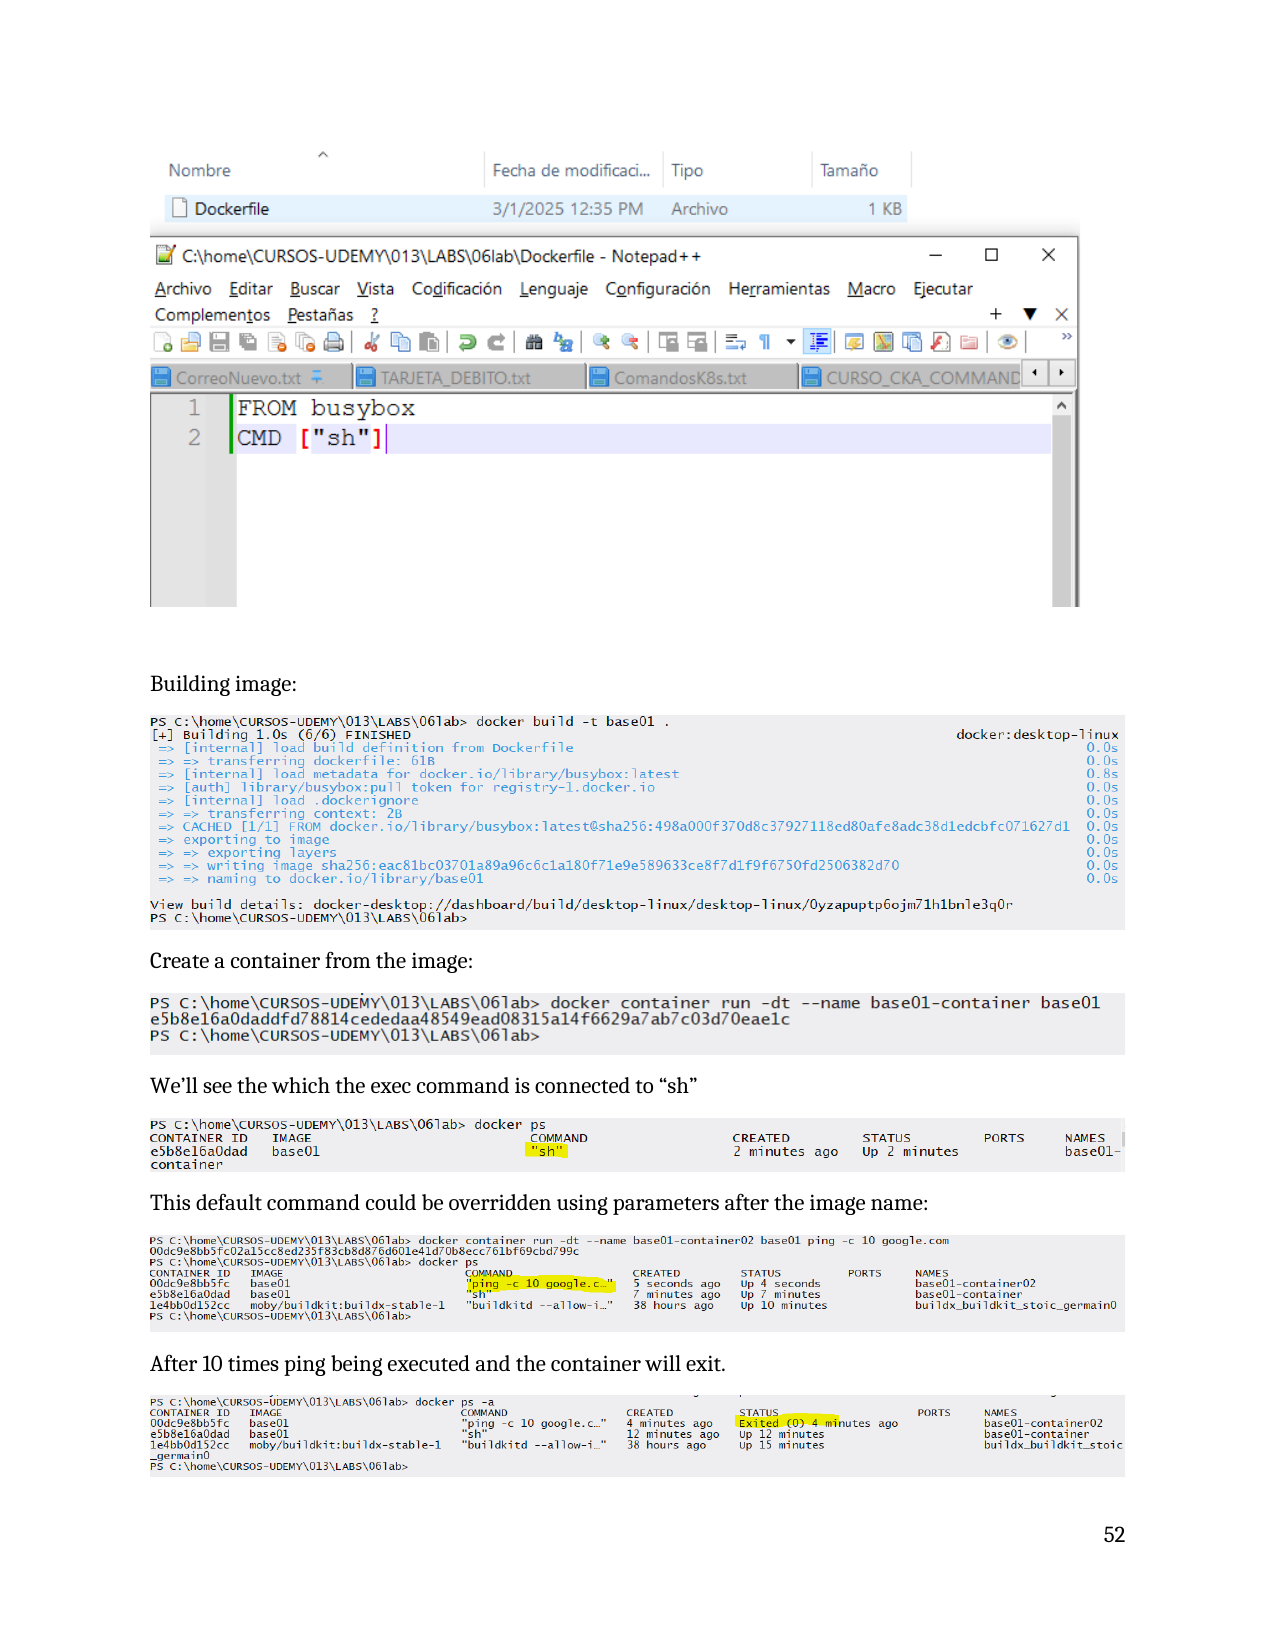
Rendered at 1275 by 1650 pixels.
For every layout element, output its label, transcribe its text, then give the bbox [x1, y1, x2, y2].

picture [150, 1235, 1125, 1332]
text Building image: [150, 670, 1125, 697]
text We’ll see the which the exec command is connected to “sh” [150, 1073, 1125, 1099]
picture [150, 1118, 1125, 1172]
text This default command could be overridden using parameters after the image name: [150, 1190, 1125, 1216]
picture [150, 150, 1081, 607]
text After 10 times ping being executed and the container will exit. [150, 1351, 1125, 1377]
text Create a container from the image: [150, 948, 1125, 974]
picture [150, 1395, 1125, 1477]
picture [150, 993, 1125, 1055]
picture [150, 715, 1125, 930]
